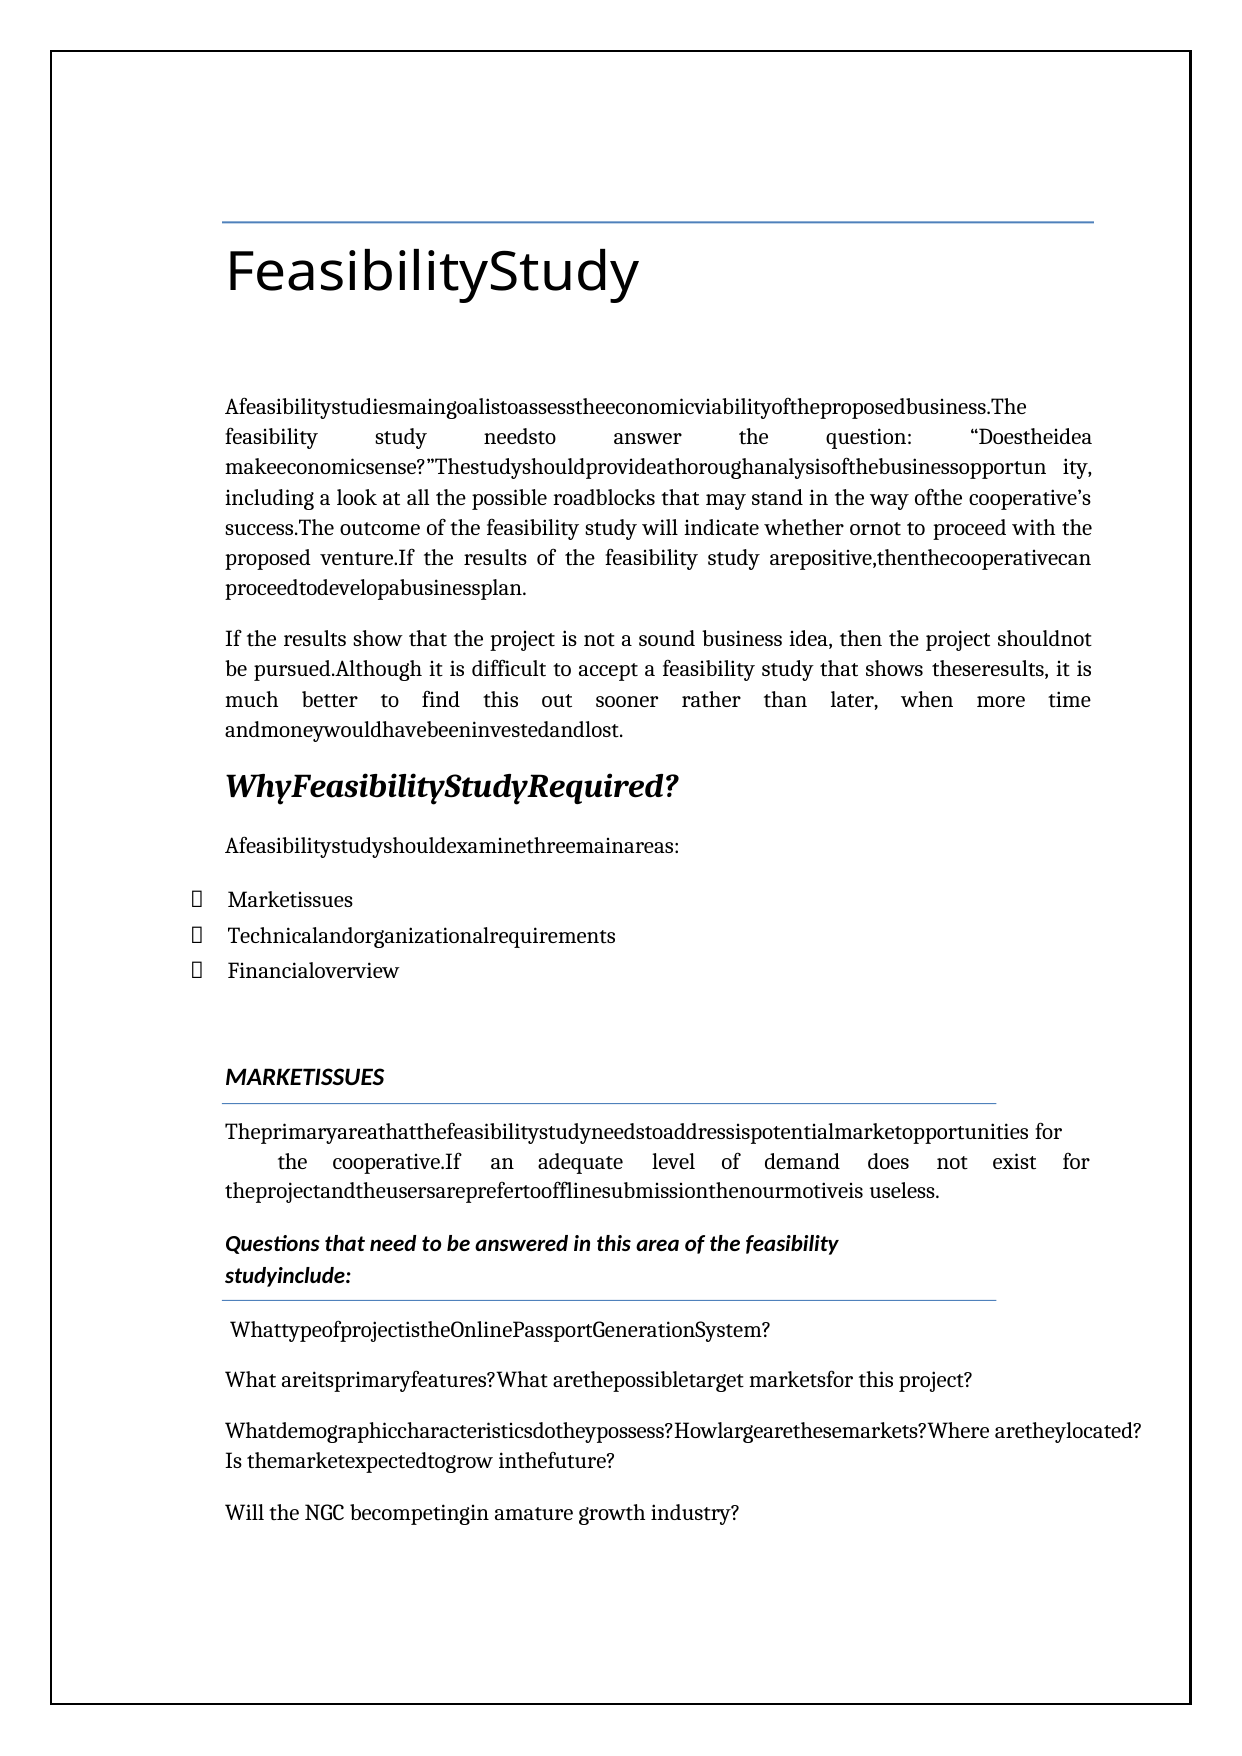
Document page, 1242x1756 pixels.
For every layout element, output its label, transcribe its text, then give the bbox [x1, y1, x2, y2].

list Financialoverview [190, 954, 1158, 985]
text MARKETISSUES [225, 1061, 1158, 1091]
text Whatdemographiccharacteristicsdotheypossess?Howlargearethesemarkets?Where aretheylocated?Is themarketexpectedtogrow inthefuture? [225, 1418, 1158, 1474]
text What areitsprimaryfeatures?What arethepossibletarget marketsfor this project? [225, 1367, 1158, 1393]
subtitle WhyFeasibilityStudyRequired? [225, 767, 1158, 806]
text feasibility study needsto answer the question: “Doestheidea makeeconomicsense?”Thestudyshouldprovideathoroughanalysisofthebusinessopportun ity, including a look at all the possible roadblocks that may stand in the way ofthe cooperative’s success.The outcome of the feasibility study will indicate whether ornot to proceed with the proposed venture.If the results of the feasibility study arepositive,thenthecooperativecan proceedtodevelopabusinessplan. [225, 424, 1092, 601]
subtitle FeasibilityStudy [225, 149, 1158, 306]
text Afeasibilitystudiesmaingoalistoassesstheeconomicviabilityoftheproposedbusiness.The [225, 393, 1158, 420]
text If the results show that the project is not a sound business idea, then the project shouldnot be pursued.Although it is difficult to accept a feasibility study that shows theseresults, it is much better to find this out sooner rather than later, when more time andmoneywouldhavebeeninvestedandlost. [225, 626, 1092, 743]
text Will the NGC becompetingin amature growth industry? [225, 1499, 1158, 1526]
text Afeasibilitystudyshouldexaminethreemainareas: [225, 832, 1158, 859]
text Theprimaryareathatthefeasibilitystudyneedstoaddressispotentialmarketopportunities for the cooperative.If an adequate level of demand does not exist for theprojectandtheusersareprefertoofflinesubmissionthenourmotiveis useless. [225, 1119, 1092, 1204]
text Questions that need to be answered in this area of the feasibility studyinclude: [225, 1229, 884, 1289]
text WhattypeofprojectistheOnlinePassportGenerationSystem? [230, 1317, 1158, 1343]
list Technicalandorganizationalrequirements [190, 919, 1158, 950]
list Marketissues [190, 883, 1158, 915]
